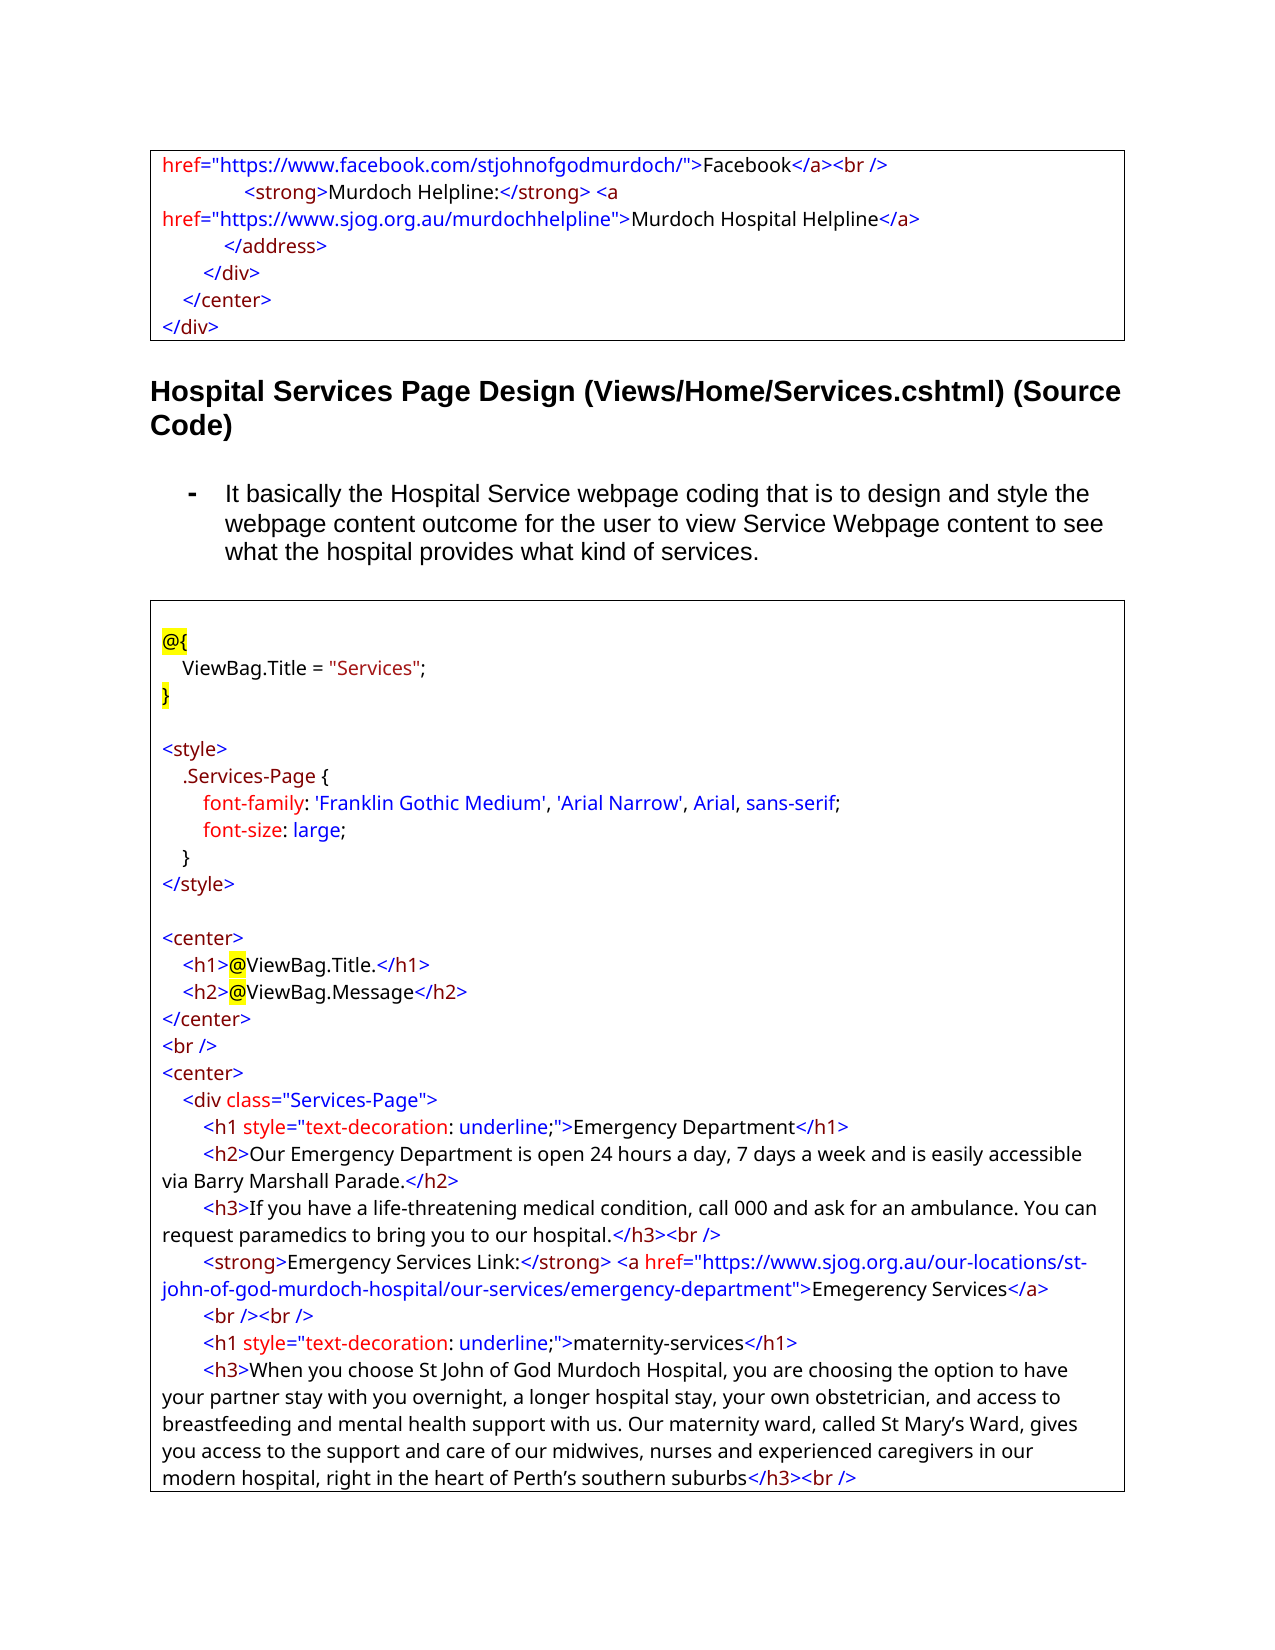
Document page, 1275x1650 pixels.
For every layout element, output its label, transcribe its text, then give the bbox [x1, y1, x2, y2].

list It basically the Hospital Service webpage coding that is to design and style the webpage content outcome for the user to view Service Webpage content to see what the hospital provides what kind of services. [187, 475, 1125, 566]
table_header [151, 151, 1124, 340]
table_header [151, 601, 1124, 1491]
text Hospital Services Page Design (Views/Home/Services.cshtml) (Source Code) [150, 374, 1125, 442]
